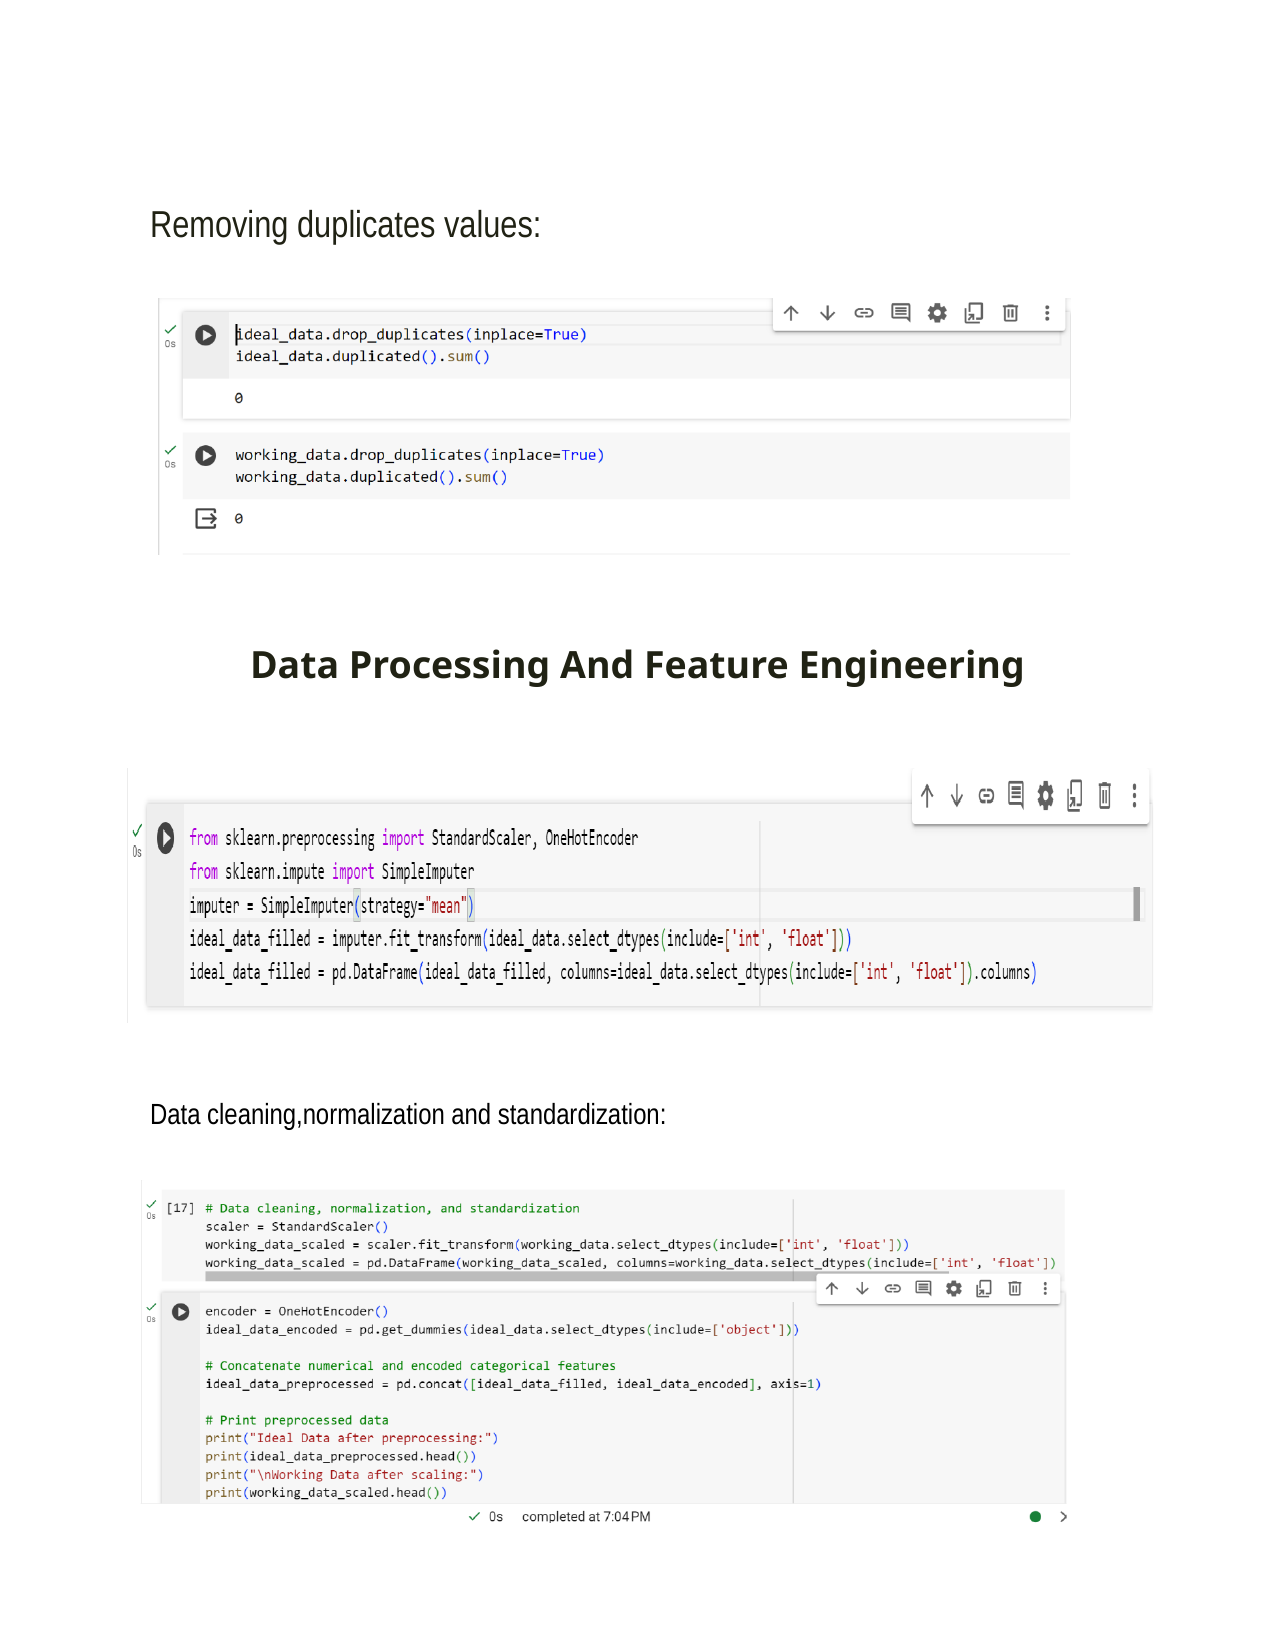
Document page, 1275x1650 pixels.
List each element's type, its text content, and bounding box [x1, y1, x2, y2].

text Data cleaning,normalization and standardization: [150, 1097, 1125, 1131]
picture [157, 298, 1071, 555]
text Removing duplicates values: [150, 203, 1125, 246]
text Data Processing And Feature Engineering [150, 638, 1125, 689]
picture [125, 768, 1154, 1023]
picture [140, 1180, 1067, 1523]
